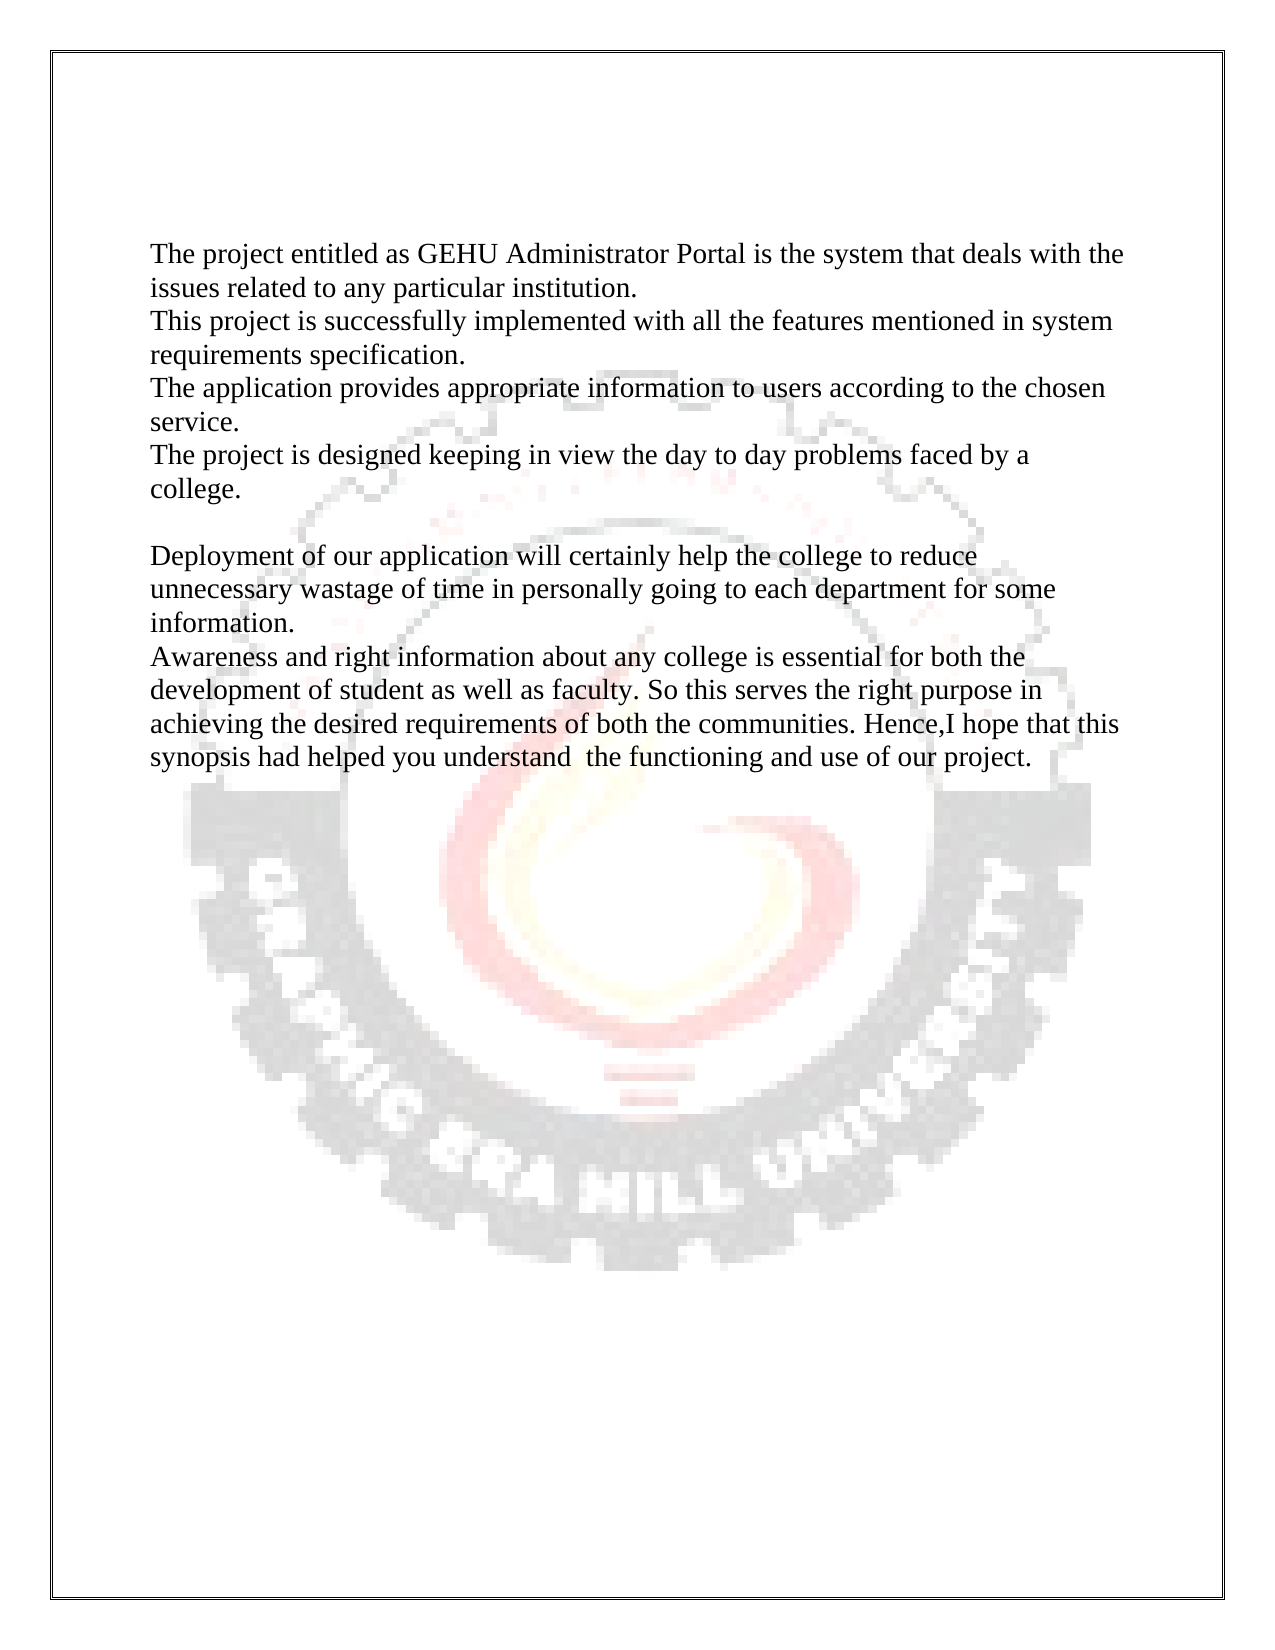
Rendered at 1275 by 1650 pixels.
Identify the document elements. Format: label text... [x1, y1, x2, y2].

subtitle The application provides appropriate information to users according to the chosen service. [150, 370, 1125, 437]
subtitle This project is successfully implemented with all the features mentioned in system requirements specification. [150, 303, 1125, 370]
subtitle Deployment of our application will certainly help the college to reduce unnecessary wastage of time in personally going to each department for some information. [150, 538, 1125, 639]
subtitle Awareness and right information about any college is essential for both the development of student as well as faculty. So this serves the right purpose in achieving the desired requirements of both the communities. Hence,I hope that this synopsis had helped you understand the functioning and use of our project. REFERENCES [150, 639, 1125, 773]
subtitle The project entitled as GEHU Administrator Portal is the system that deals with the issues related to any particular institution. [150, 236, 1125, 303]
subtitle The project is designed keeping in view the day to day problems faced by a college. [150, 437, 1125, 504]
